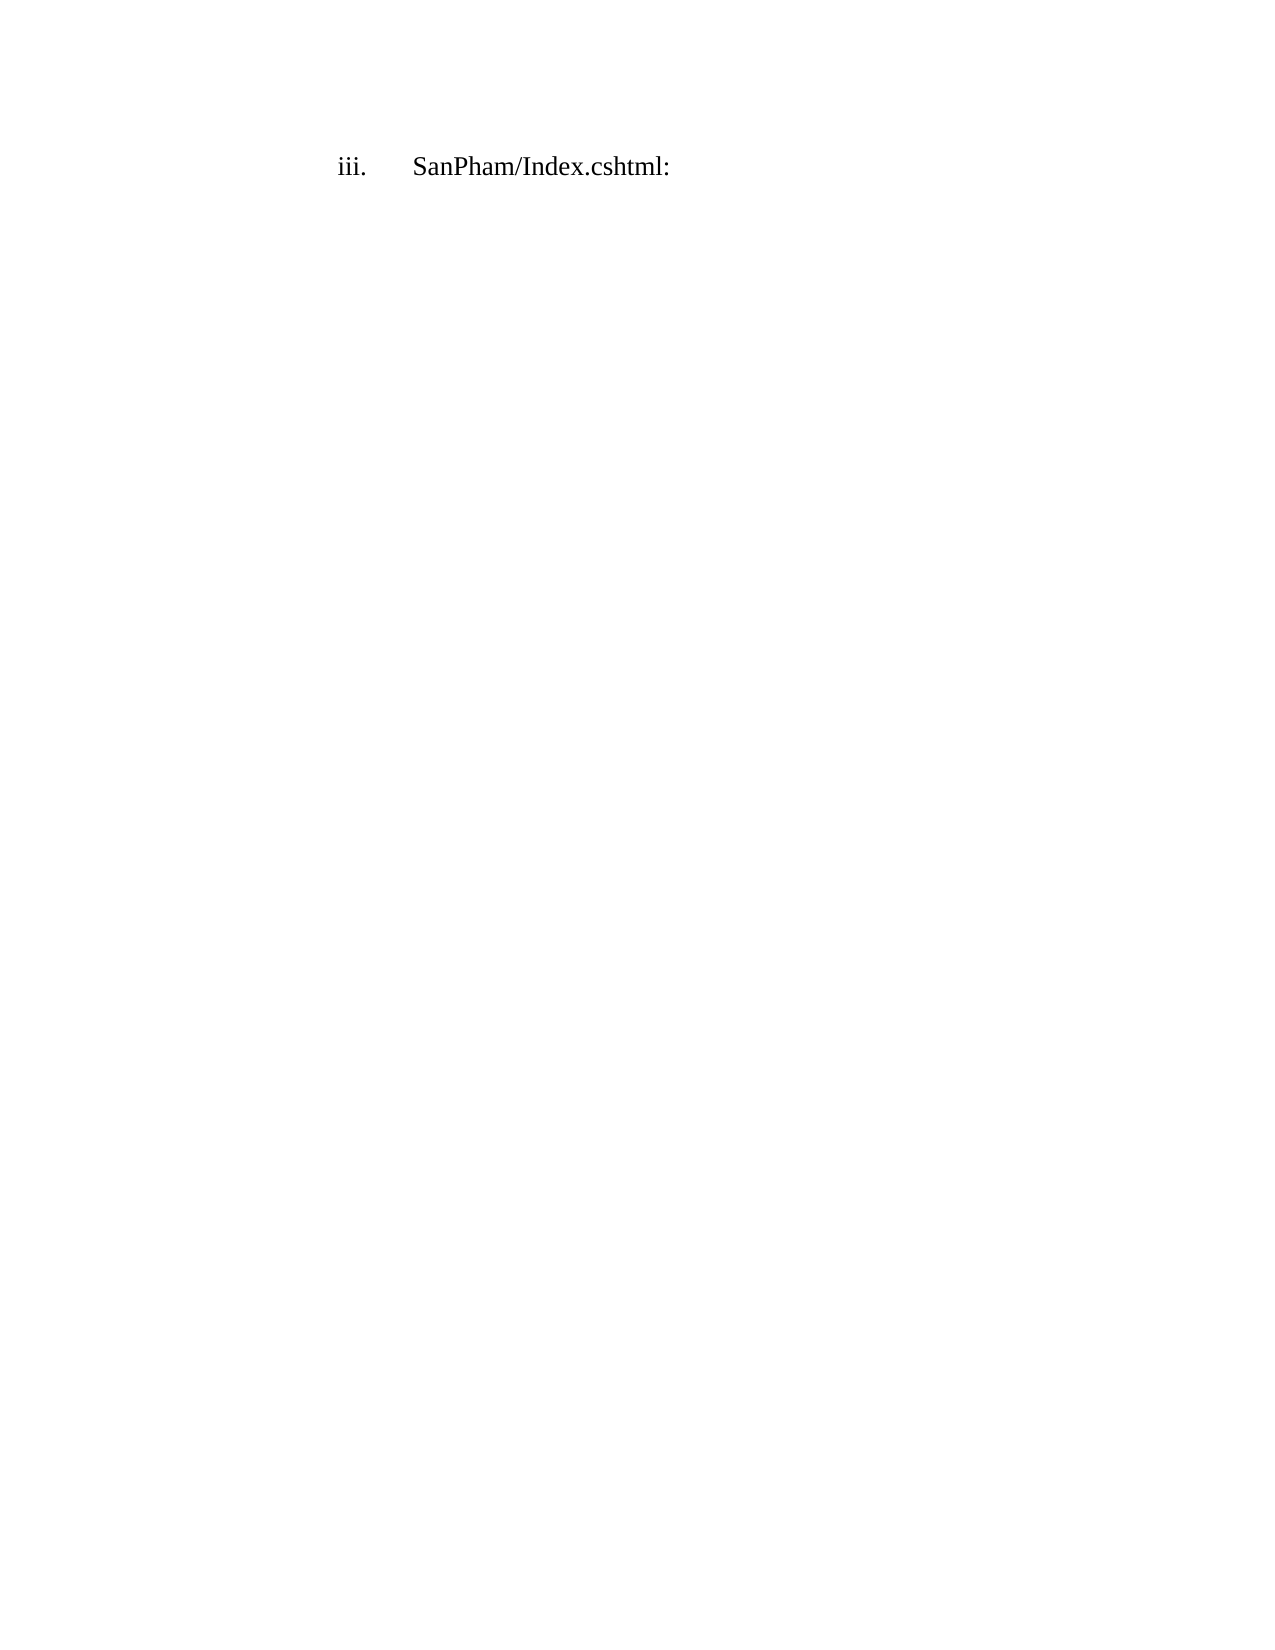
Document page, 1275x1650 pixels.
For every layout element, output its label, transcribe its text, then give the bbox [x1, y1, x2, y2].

text SanPham/Index.cshtml: [337, 150, 1125, 181]
